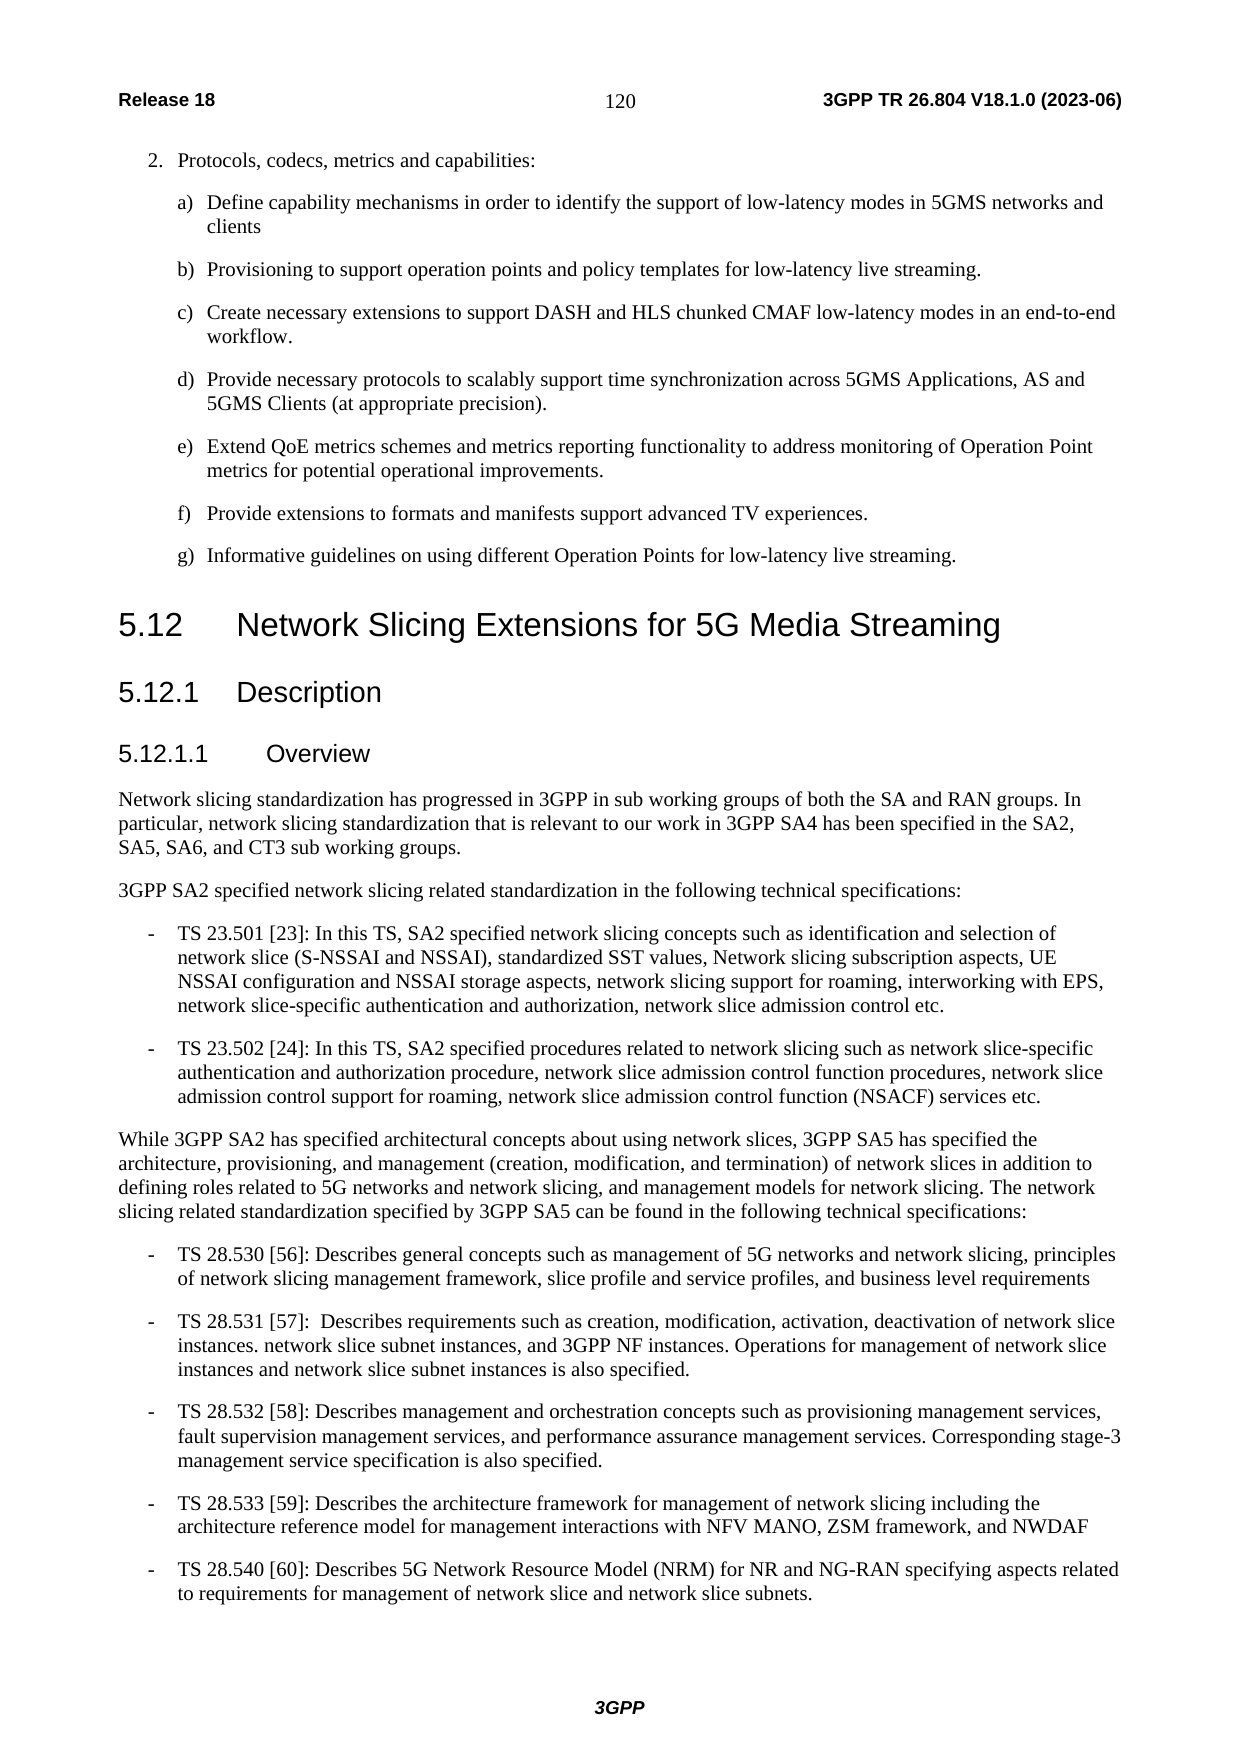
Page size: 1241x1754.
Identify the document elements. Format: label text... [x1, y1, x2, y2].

text - TS 23.501 [23]: In this TS, SA2 specified network slicing concepts such as identification and selection of network slice (S-NSSAI and NSSAI), standardized SST values, Network slicing subscription aspects, UE NSSAI configuration and NSSAI storage aspects, network slicing support for roaming, interworking with EPS, network slice-specific authentication and authorization, network slice admission control etc. [148, 921, 1122, 1017]
text While 3GPP SA2 has specified architectural concepts about using network slices, 3GPP SA5 has specified the architecture, provisioning, and management (creation, modification, and termination) of network slices in addition to defining roles related to 5G networks and network slicing, and management models for network slicing. The network slicing related standardization specified by 3GPP SA5 can be found in the following technical specifications: [118, 1127, 1122, 1223]
text - TS 28.533 [59]: Describes the architecture framework for management of network slicing including the architecture reference model for management interactions with NFV MANO, ZSM framework, and NWDAF [148, 1490, 1122, 1538]
text e) Extend QoE metrics schemes and metrics reporting functionality to address monitoring of Operation Point metrics for potential operational improvements. [177, 434, 1122, 482]
text c) Create necessary extensions to support DASH and HLS chunked CMAF low-latency modes in an end-to-end workflow. [177, 300, 1122, 348]
text - TS 28.540 [60]: Describes 5G Network Resource Model (NRM) for NR and NG-RAN specifying aspects related to requirements for management of network slice and network slice subnets. [148, 1557, 1122, 1605]
text - TS 23.502 [24]: In this TS, SA2 specified procedures related to network slicing such as network slice-specific authentication and authorization procedure, network slice admission control function procedures, network slice admission control support for roaming, network slice admission control function (NSACF) services etc. [148, 1036, 1122, 1108]
text d) Provide necessary protocols to scalably support time synchronization across 5GMS Applications, AS and 5GMS Clients (at appropriate precision). [177, 367, 1122, 415]
text a) Define capability mechanisms in order to identify the support of low-latency modes in 5GMS networks and clients [177, 190, 1122, 238]
subtitle 5.12.1.1 Overview [118, 739, 1122, 768]
text f) Provide extensions to formats and manifests support advanced TV experiences. [177, 501, 1122, 525]
text 2. Protocols, codecs, metrics and capabilities: [148, 147, 1122, 172]
text - TS 28.530 [56]: Describes general concepts such as management of 5G networks and network slicing, principles of network slicing management framework, slice profile and service profiles, and business level requirements [148, 1242, 1122, 1290]
subtitle 5.12 Network Slicing Extensions for 5G Media Streaming [118, 605, 1122, 643]
text b) Provisioning to support operation points and policy templates for low-latency live streaming. [177, 257, 1122, 281]
text - TS 28.531 [57]: Describes requirements such as creation, modification, activation, deactivation of network slice instances. network slice subnet instances, and 3GPP NF instances. Operations for management of network slice instances and network slice subnet instances is also specified. [148, 1308, 1122, 1381]
text 3GPP SA2 specified network slicing related standardization in the following technical specifications: [118, 878, 1122, 902]
text Network slicing standardization has progressed in 3GPP in sub working groups of both the SA and RAN groups. In particular, network slicing standardization that is relevant to our work in 3GPP SA4 has been specified in the SA2, SA5, SA6, and CT3 sub working groups. [118, 787, 1122, 859]
subtitle 5.12.1 Description [118, 675, 1122, 708]
text g) Informative guidelines on using different Operation Points for low-latency live streaming. [177, 543, 1122, 567]
text - TS 28.532 [58]: Describes management and orchestration concepts such as provisioning management services, fault supervision management services, and performance assurance management services. Corresponding stage-3 management service specification is also specified. [148, 1399, 1122, 1472]
